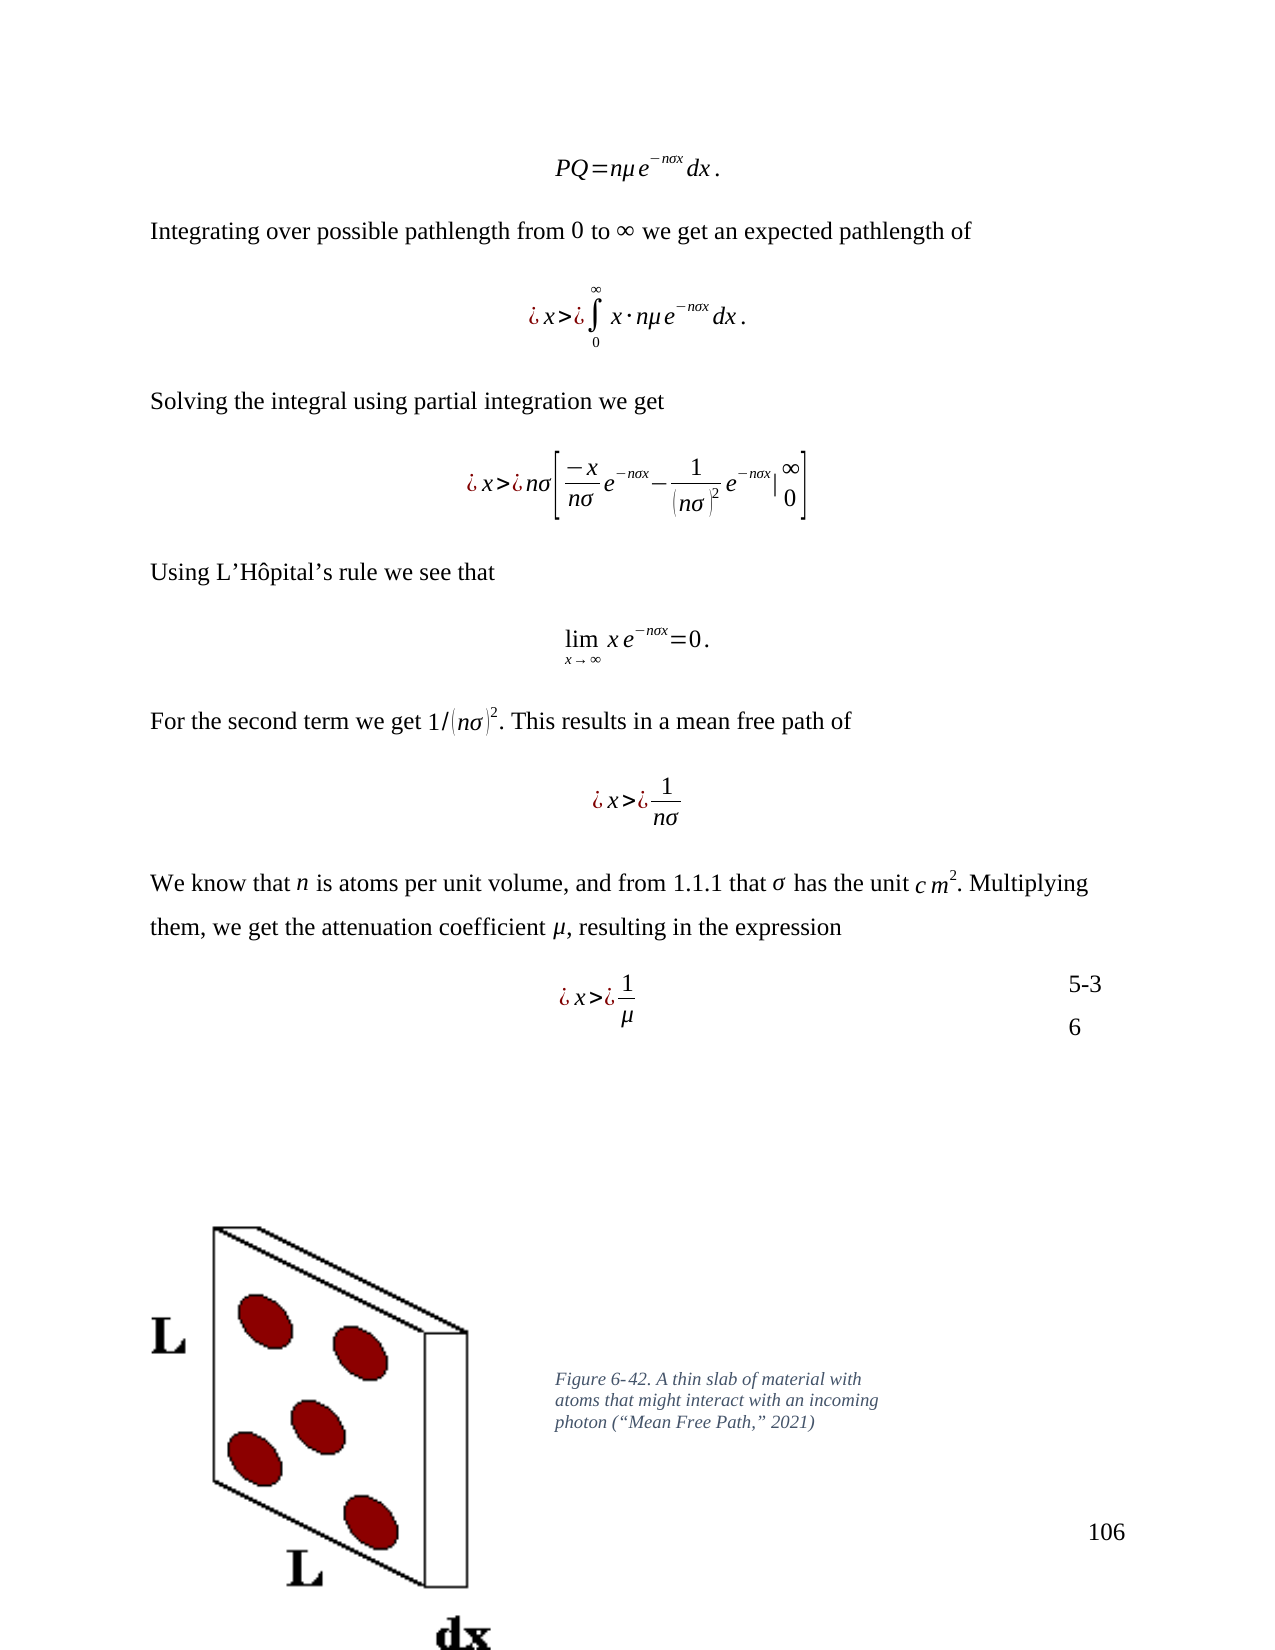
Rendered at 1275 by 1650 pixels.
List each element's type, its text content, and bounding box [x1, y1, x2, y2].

table_header [139, 969, 1057, 1076]
picture [150, 1226, 490, 1646]
text For the second term we get . This results in a mean free path of [150, 704, 1125, 737]
text We know that is atoms per unit volume, and from 1.1.1 that has the unit . Multiplying them, we get the attenuation coefficient , resulting in the expression [150, 867, 1125, 941]
text Solving the integral using partial integration we get [150, 386, 1125, 415]
text Integrating over possible pathlength from to we get an expected pathlength of [150, 216, 1125, 245]
text Using L’Hôpital’s rule we see that [150, 557, 1125, 586]
